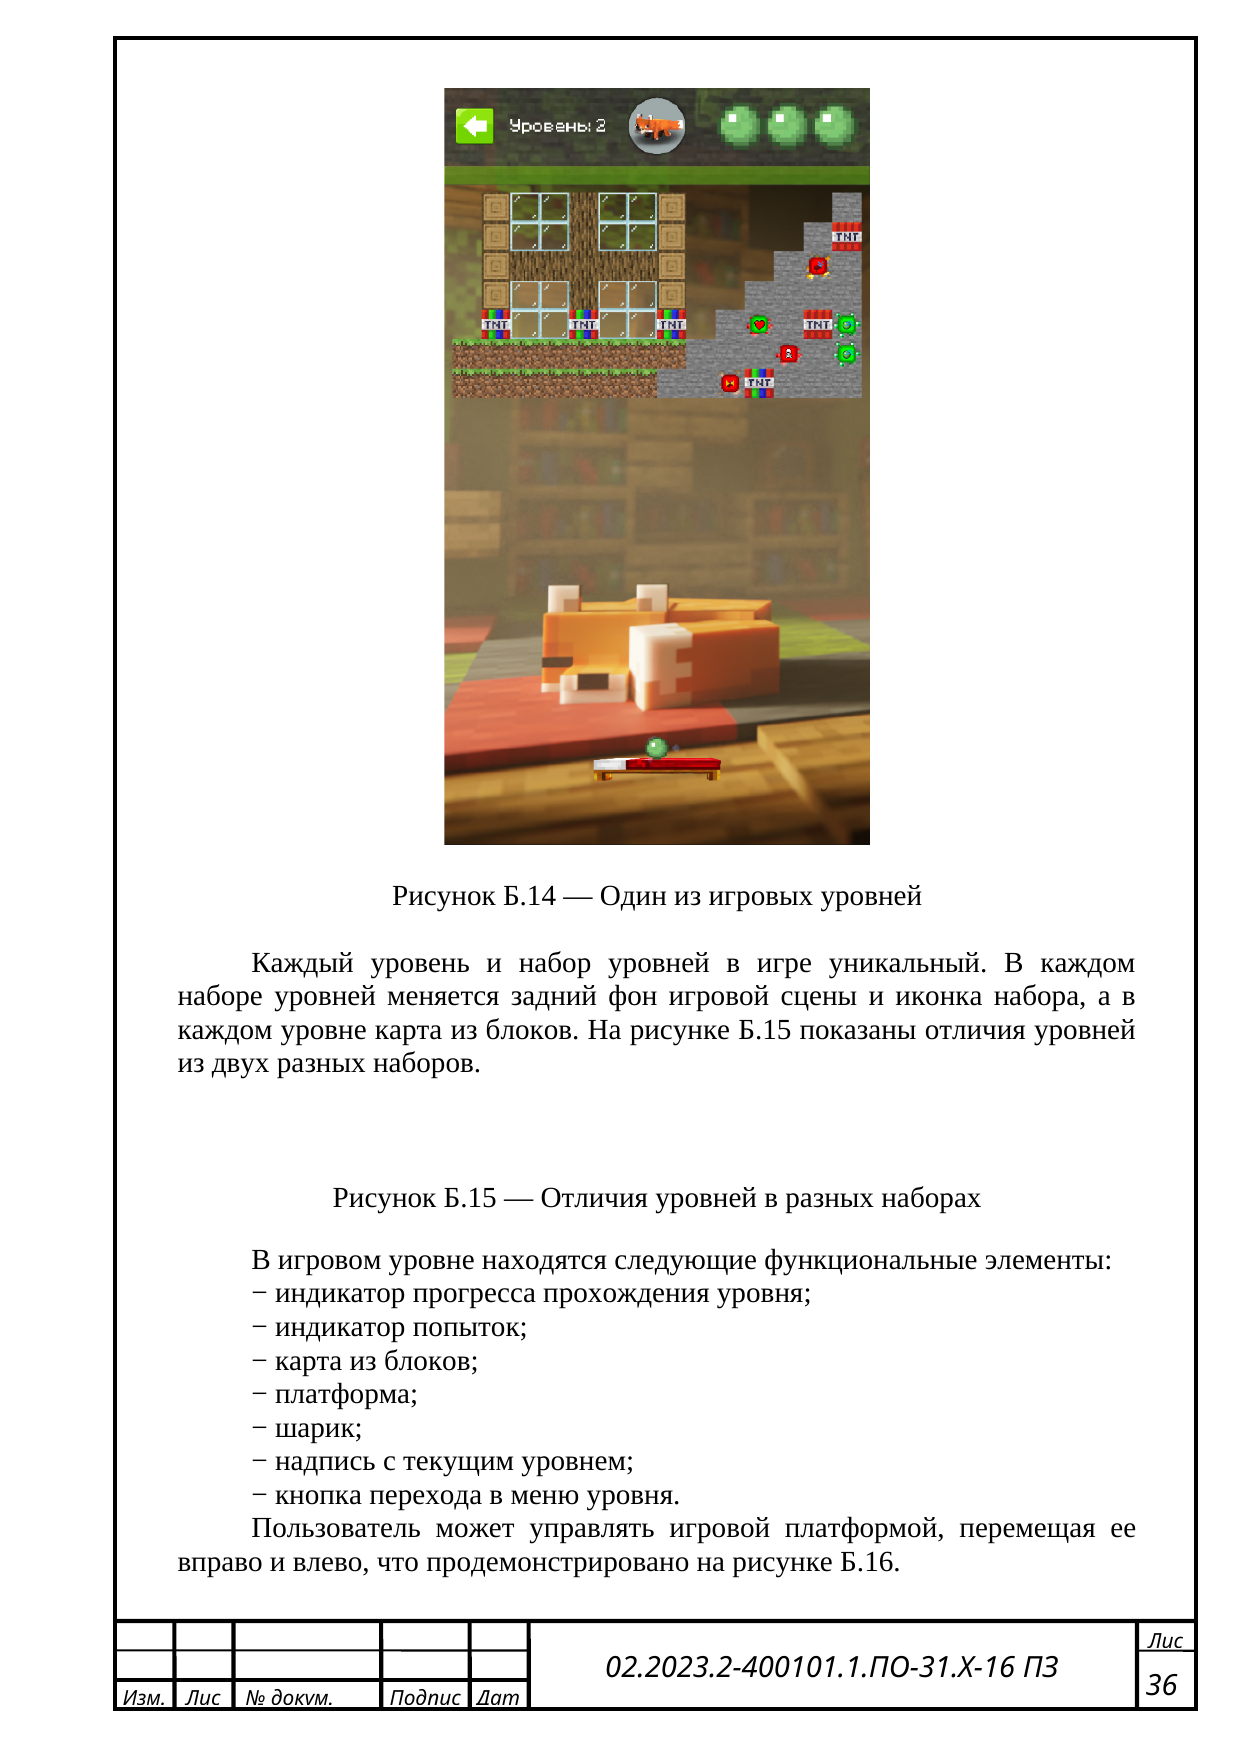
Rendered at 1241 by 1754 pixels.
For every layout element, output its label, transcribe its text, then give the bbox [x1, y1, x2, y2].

list карта из блоков; [177, 1343, 1137, 1376]
list индикатор попыток; [177, 1309, 1137, 1343]
text Рисунок Б.15 — Отличия уровней в разных наборах [177, 1180, 1137, 1213]
list платформа; [177, 1376, 1137, 1410]
list индикатор прогресса прохождения уровня; [177, 1276, 1137, 1309]
text В игровом уровне находятся следующие функциональные элементы: [177, 1242, 1137, 1276]
list кнопка перехода в меню уровня. [177, 1477, 1137, 1510]
picture [444, 88, 870, 845]
list надпись с текущим уровнем; [177, 1443, 1137, 1477]
text Рисунок Б.14 — Один из игровых уровней [177, 878, 1137, 911]
text Пользователь может управлять игровой платформой, перемещая ее вправо и влево, что продемонстрировано на рисунке Б.16. [177, 1510, 1137, 1577]
text Каждый уровень и набор уровней в игре уникальный. В каждом наборе уровней меняется задний фон игровой сцены и иконка набора, а в каждом уровне карта из блоков. На рисунке Б.15 показаны отличия уровней из двух разных наборов. [177, 945, 1137, 1079]
list шарик; [177, 1410, 1137, 1443]
